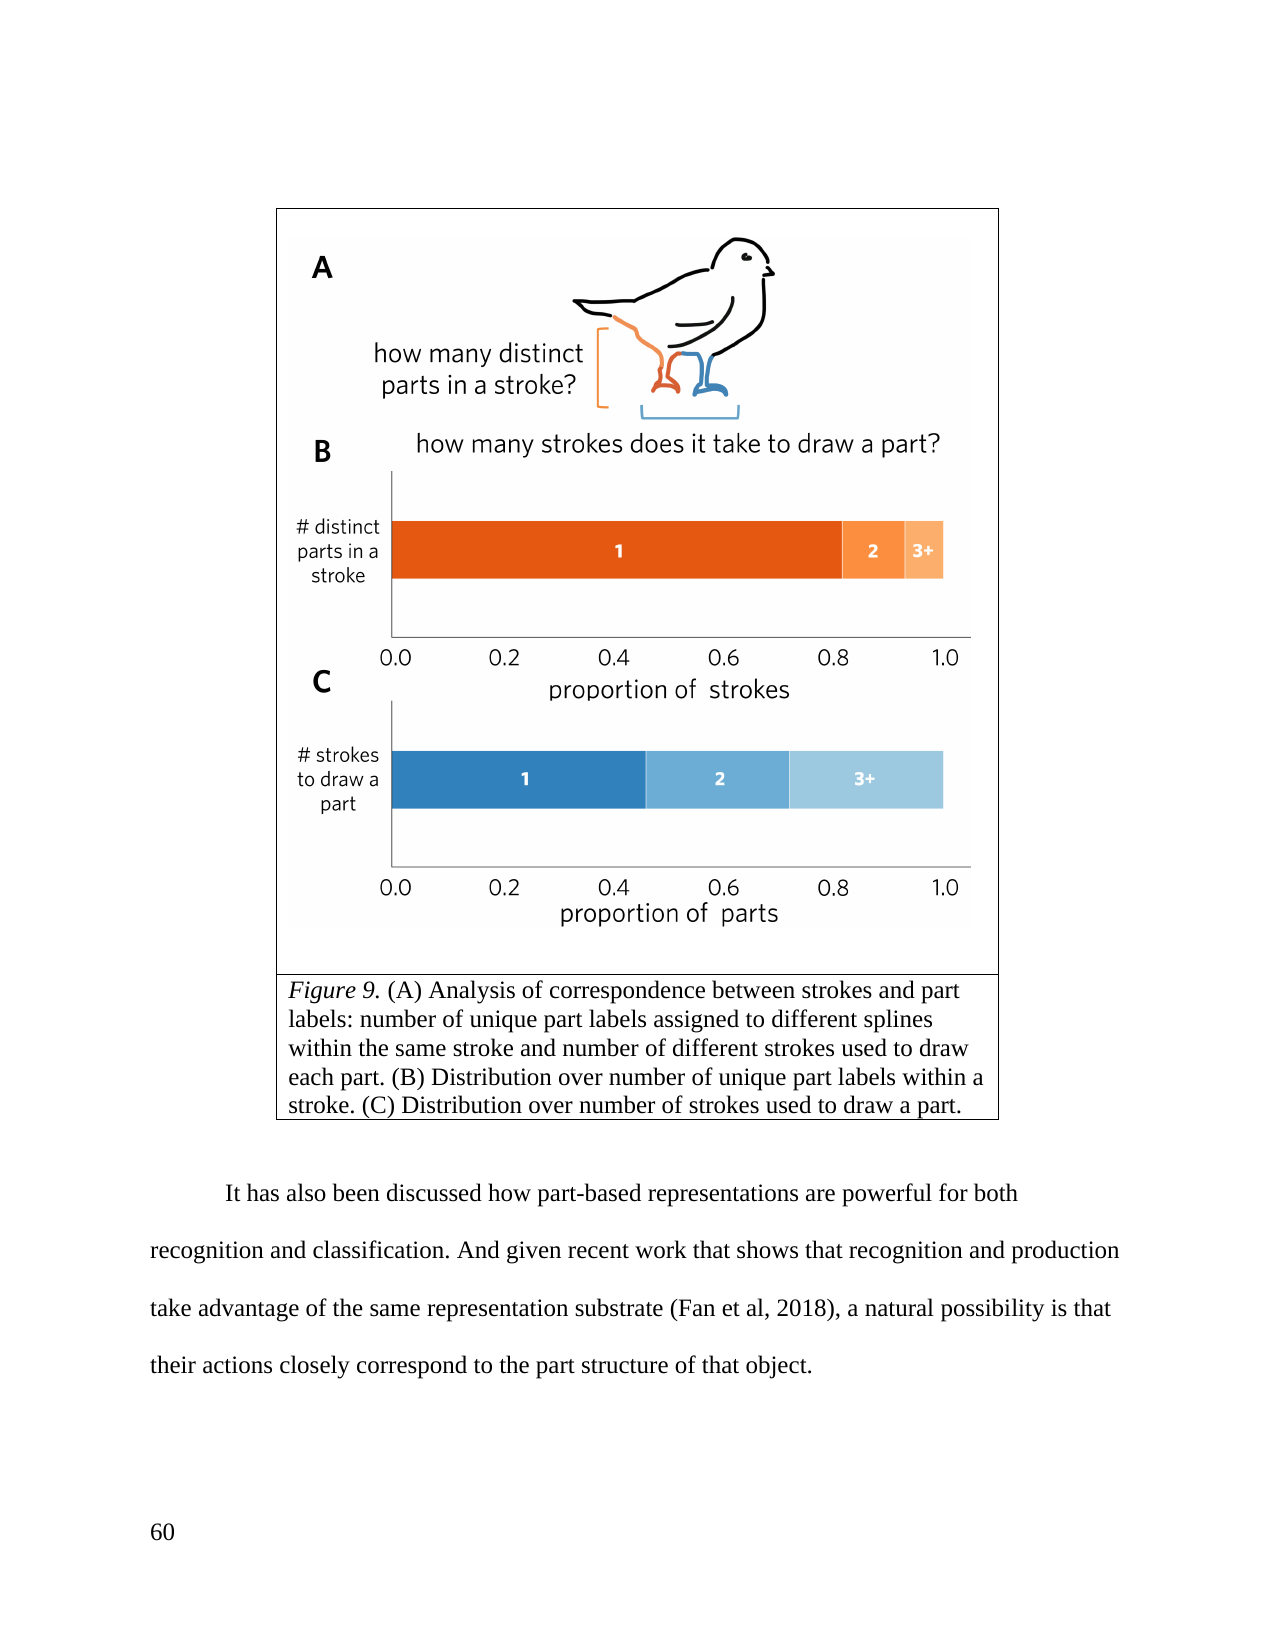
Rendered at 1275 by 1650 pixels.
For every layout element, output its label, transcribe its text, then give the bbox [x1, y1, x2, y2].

table_header [277, 209, 998, 974]
table_cell Figure 9. (A) Analysis of correspondence between strokes and part labels: number of unique part labels assigned to different splines within the same stroke and number of different strokes used to draw each part. (B) Distribution over number of unique part labels within a stroke. (C) Distribution over number of strokes used to draw a part. [277, 975, 998, 1119]
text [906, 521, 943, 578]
text It has also been discussed how part-based representations are powerful for both recognition and classification. And given recent work that shows that recognition and production take advantage of the same representation substrate (Fan et al, 2018), a natural possibility is that their actions closely correspond to the part structure of that object. [150, 1178, 1125, 1379]
